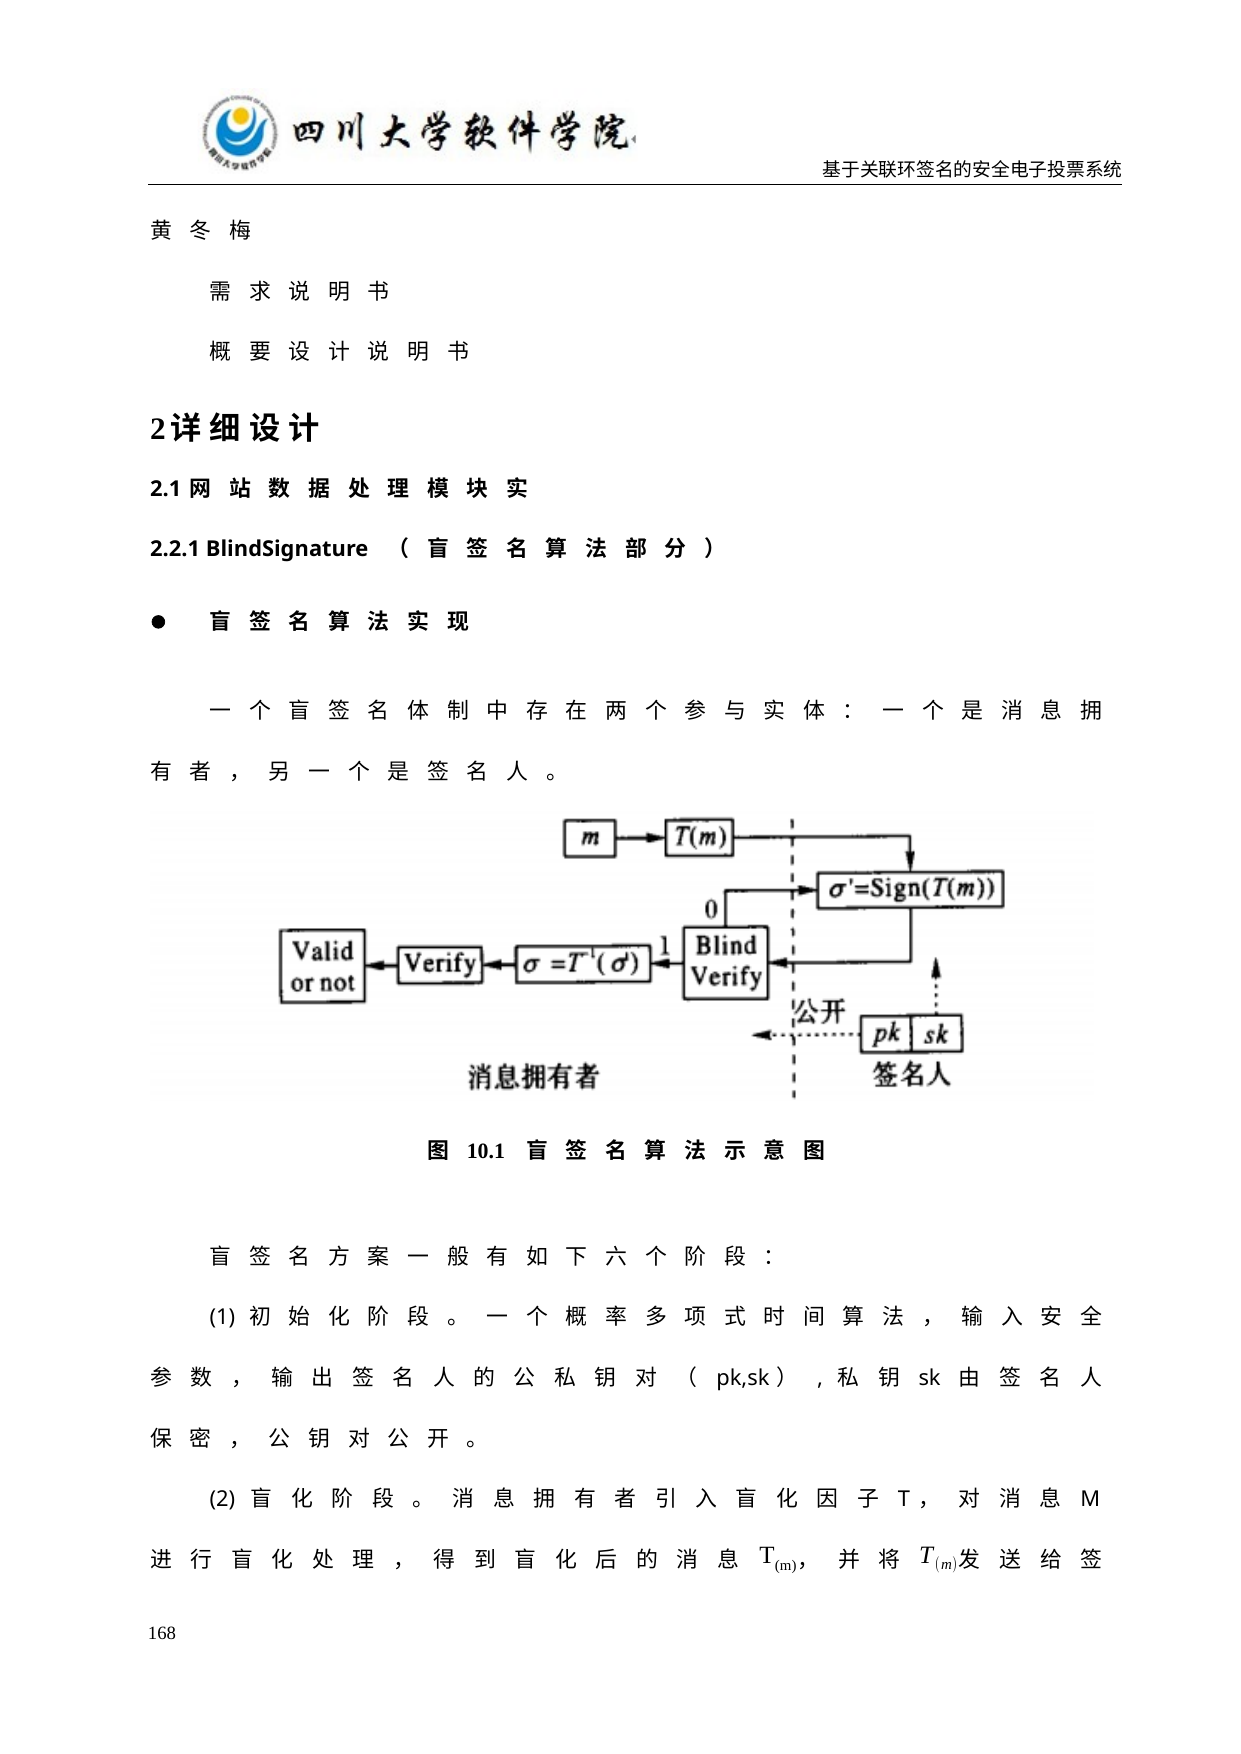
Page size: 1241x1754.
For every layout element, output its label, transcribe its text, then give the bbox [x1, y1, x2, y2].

picture [150, 811, 1095, 1101]
text 一个盲签名体制中存在两个参与实体：一个是消息拥有者，另一个是签名人。 [150, 679, 1120, 800]
text (2) 盲化阶段。消息拥有者引入盲化因子T，对消息M进行盲化处理，得到盲化后的消息，并将发送给签名人。 [150, 1467, 1120, 1588]
text 盲签名方案一般有如下六个阶段： [150, 1224, 1120, 1285]
text (1) 初始化阶段。一个概率多项式时间算法，输入安全参数，输出签名人的公私钥对（pk,sk）,私钥sk由签名人保密，公钥对公开。 [150, 1285, 1120, 1467]
text 2.1网站数据处理模块实 [150, 456, 1120, 517]
subtitle 2详细设计 [150, 396, 1120, 456]
list 盲签名算法实现 [150, 590, 1120, 651]
picture [197, 88, 639, 177]
text 《软件文档写作教程》电子工业出版社 主编：马平、黄冬梅 [150, 198, 1120, 259]
text 概要设计说明书 [150, 320, 1120, 380]
text 需求说明书 [150, 259, 1120, 320]
text 2.2.1 BlindSignature（盲签名算法部分） [150, 517, 1120, 577]
